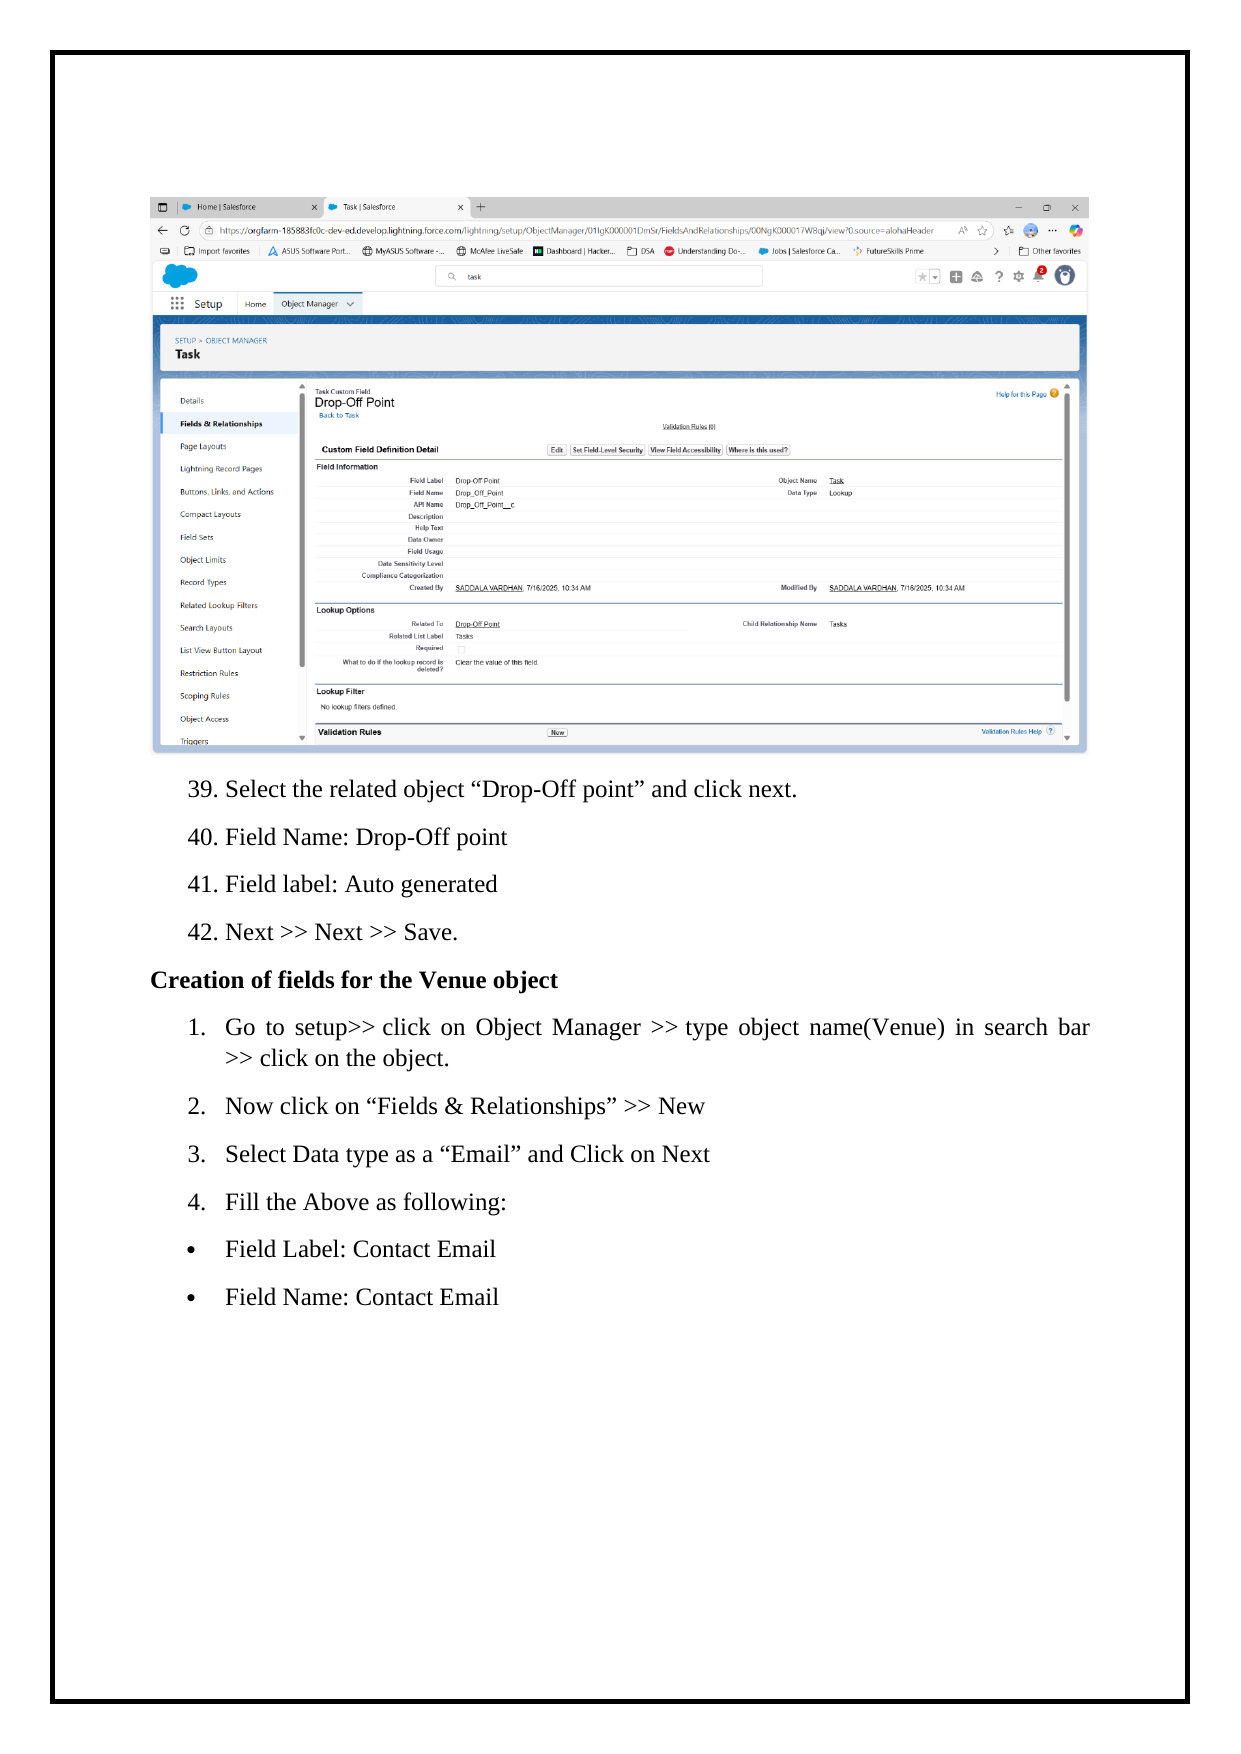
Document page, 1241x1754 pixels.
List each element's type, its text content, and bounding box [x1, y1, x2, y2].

list Field Label: Contact Email [187, 1234, 1090, 1263]
list Select Data type as a “Email” and Click on Next [187, 1139, 1090, 1168]
list Go to setup>> click on Object Manager >> type object name(Venue) in search bar >> click on the object. [187, 1012, 1090, 1072]
list Select the related object “Drop-Off point” and click next. [187, 774, 1090, 803]
list Now click on “Fields & Relationships” >> New [187, 1091, 1090, 1120]
picture [150, 197, 1089, 755]
list Fill the Above as following: [187, 1187, 1090, 1215]
list Next >> Next >> Save. [187, 917, 1090, 946]
list Field Name: Drop-Off point [187, 822, 1090, 850]
list Field label: Auto generated [187, 869, 1090, 898]
text Creation of fields for the Venue object [150, 965, 1090, 993]
list Field Name: Contact Email [187, 1282, 1090, 1311]
